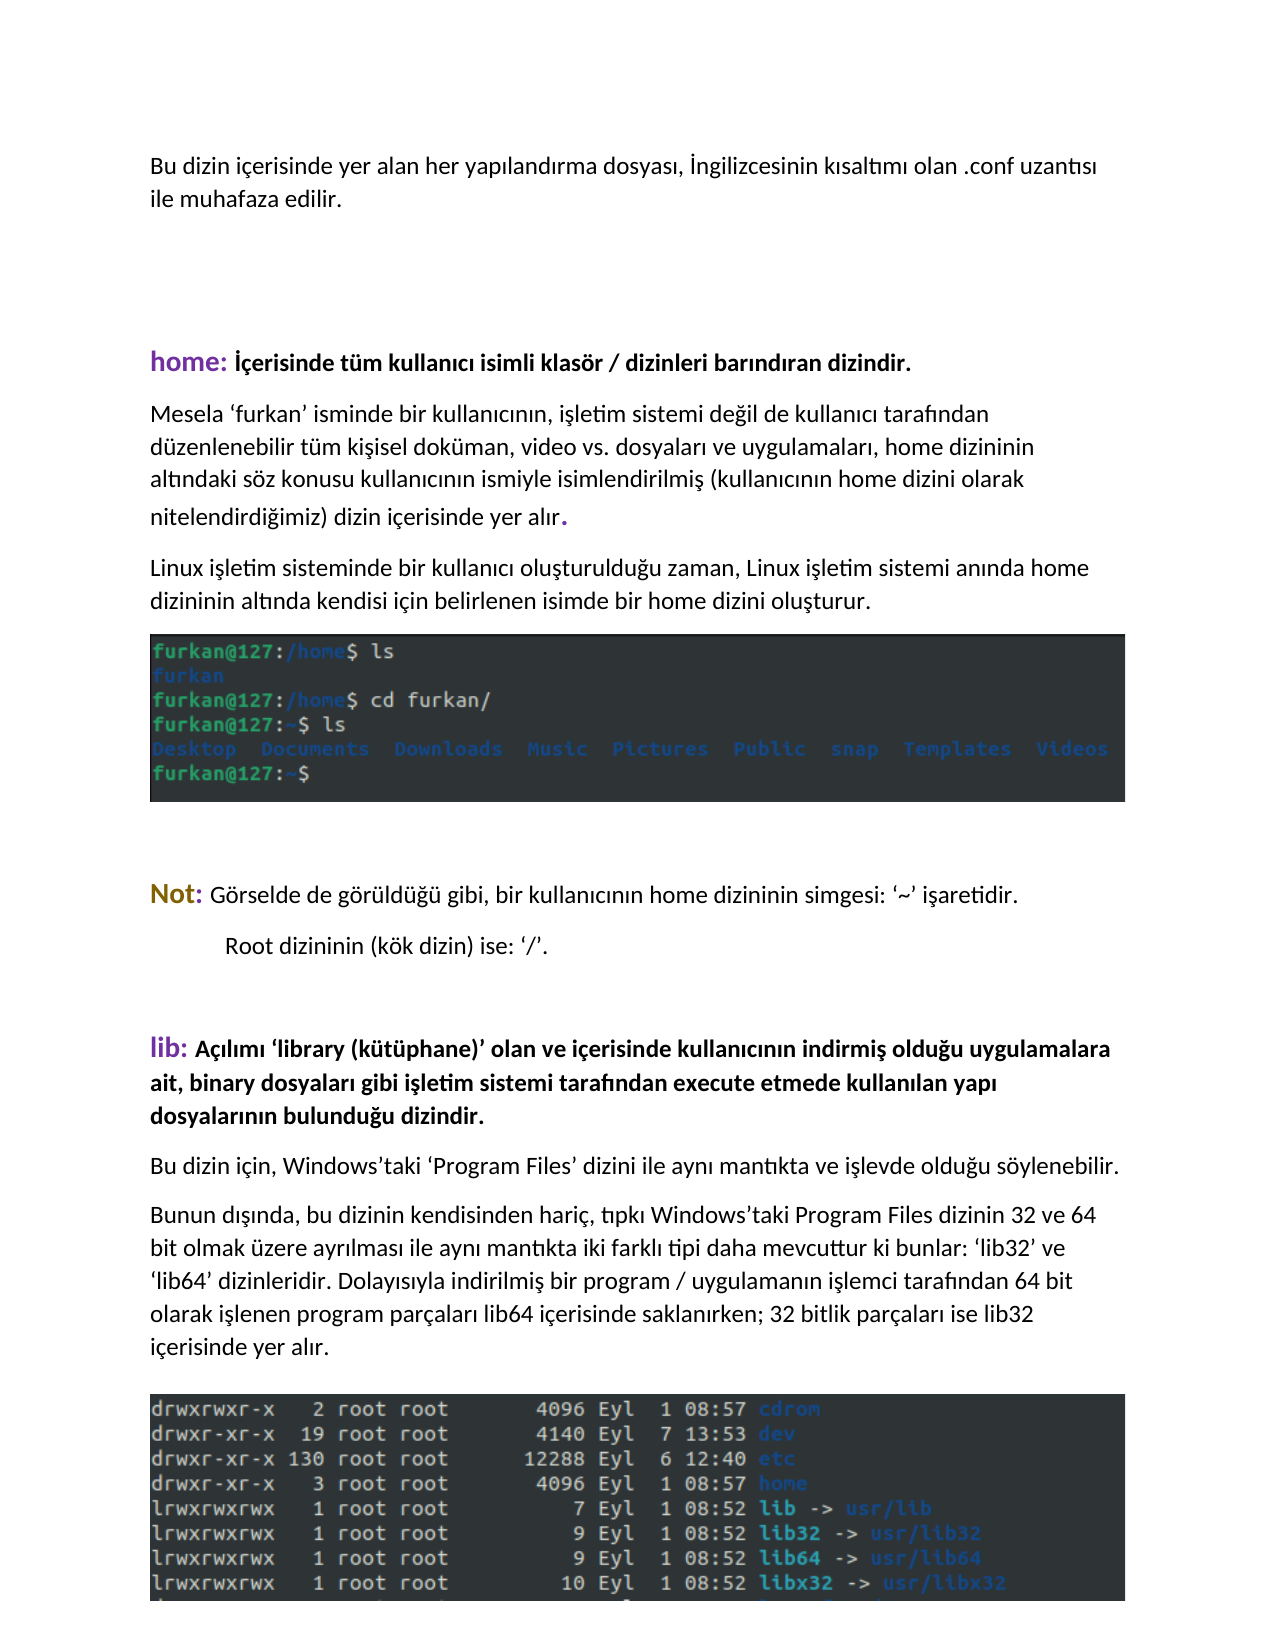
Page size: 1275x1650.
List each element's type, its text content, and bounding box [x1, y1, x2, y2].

text Root dizininin (kök dizin) ise: ‘/’. [150, 930, 1125, 961]
text Mesela ‘furkan’ isminde bir kullanıcının, işletim sistemi değil de kullanıcı tarafından düzenlenebilir tüm kişisel doküman, video vs. dosyaları ve uygulamaları, home dizininin altındaki söz konusu kullanıcının ismiyle isimlendirilmiş (kullanıcının home dizini olarak nitelendirdiğimiz) dizin içerisinde yer alır. [150, 398, 1125, 533]
text Linux işletim sisteminde bir kullanıcı oluşturulduğu zaman, Linux işletim sistemi anında home dizininin altında kendisi için belirlenen isimde bir home dizini oluşturur. [150, 552, 1125, 616]
text Bunun dışında, bu dizinin kendisinden hariç, tıpkı Windows’taki Program Files dizinin 32 ve 64 bit olmak üzere ayrılması ile aynı mantıkta iki farklı tipi daha mevcuttur ki bunlar: ‘lib32’ ve ‘lib64’ dizinleridir. Dolayısıyla indirilmiş bir program / uygulamanın işlemci tarafından 64 bit olarak işlenen program parçaları lib64 içerisinde saklanırken; 32 bitlik parçaları ise lib32 içerisinde yer alır. [150, 1200, 1125, 1362]
text Bu dizin için, Windows’taki ‘Program Files’ dizini ile aynı mantıkta ve işlevde olduğu söylenebilir. [150, 1150, 1125, 1181]
text lib: Açılımı ‘library (kütüphane)’ olan ve içerisinde kullanıcının indirmiş olduğu uygulamalara ait, binary dosyaları gibi işletim sistemi tarafından execute etmede kullanılan yapı dosyalarının bulunduğu dizindir. [150, 1029, 1125, 1131]
text Bu dizin içerisinde yer alan her yapılandırma dosyası, İngilizcesinin kısaltımı olan .conf uzantısı ile muhafaza edilir. [150, 150, 1125, 213]
text home: İçerisinde tüm kullanıcı isimli klasör / dizinleri barındıran dizindir. [150, 343, 1125, 378]
text Not: Görselde de görüldüğü gibi, bir kullanıcının home dizininin simgesi: ‘~’ işaretidir. [150, 875, 1125, 911]
picture [150, 1394, 1125, 1601]
picture [150, 634, 1125, 802]
